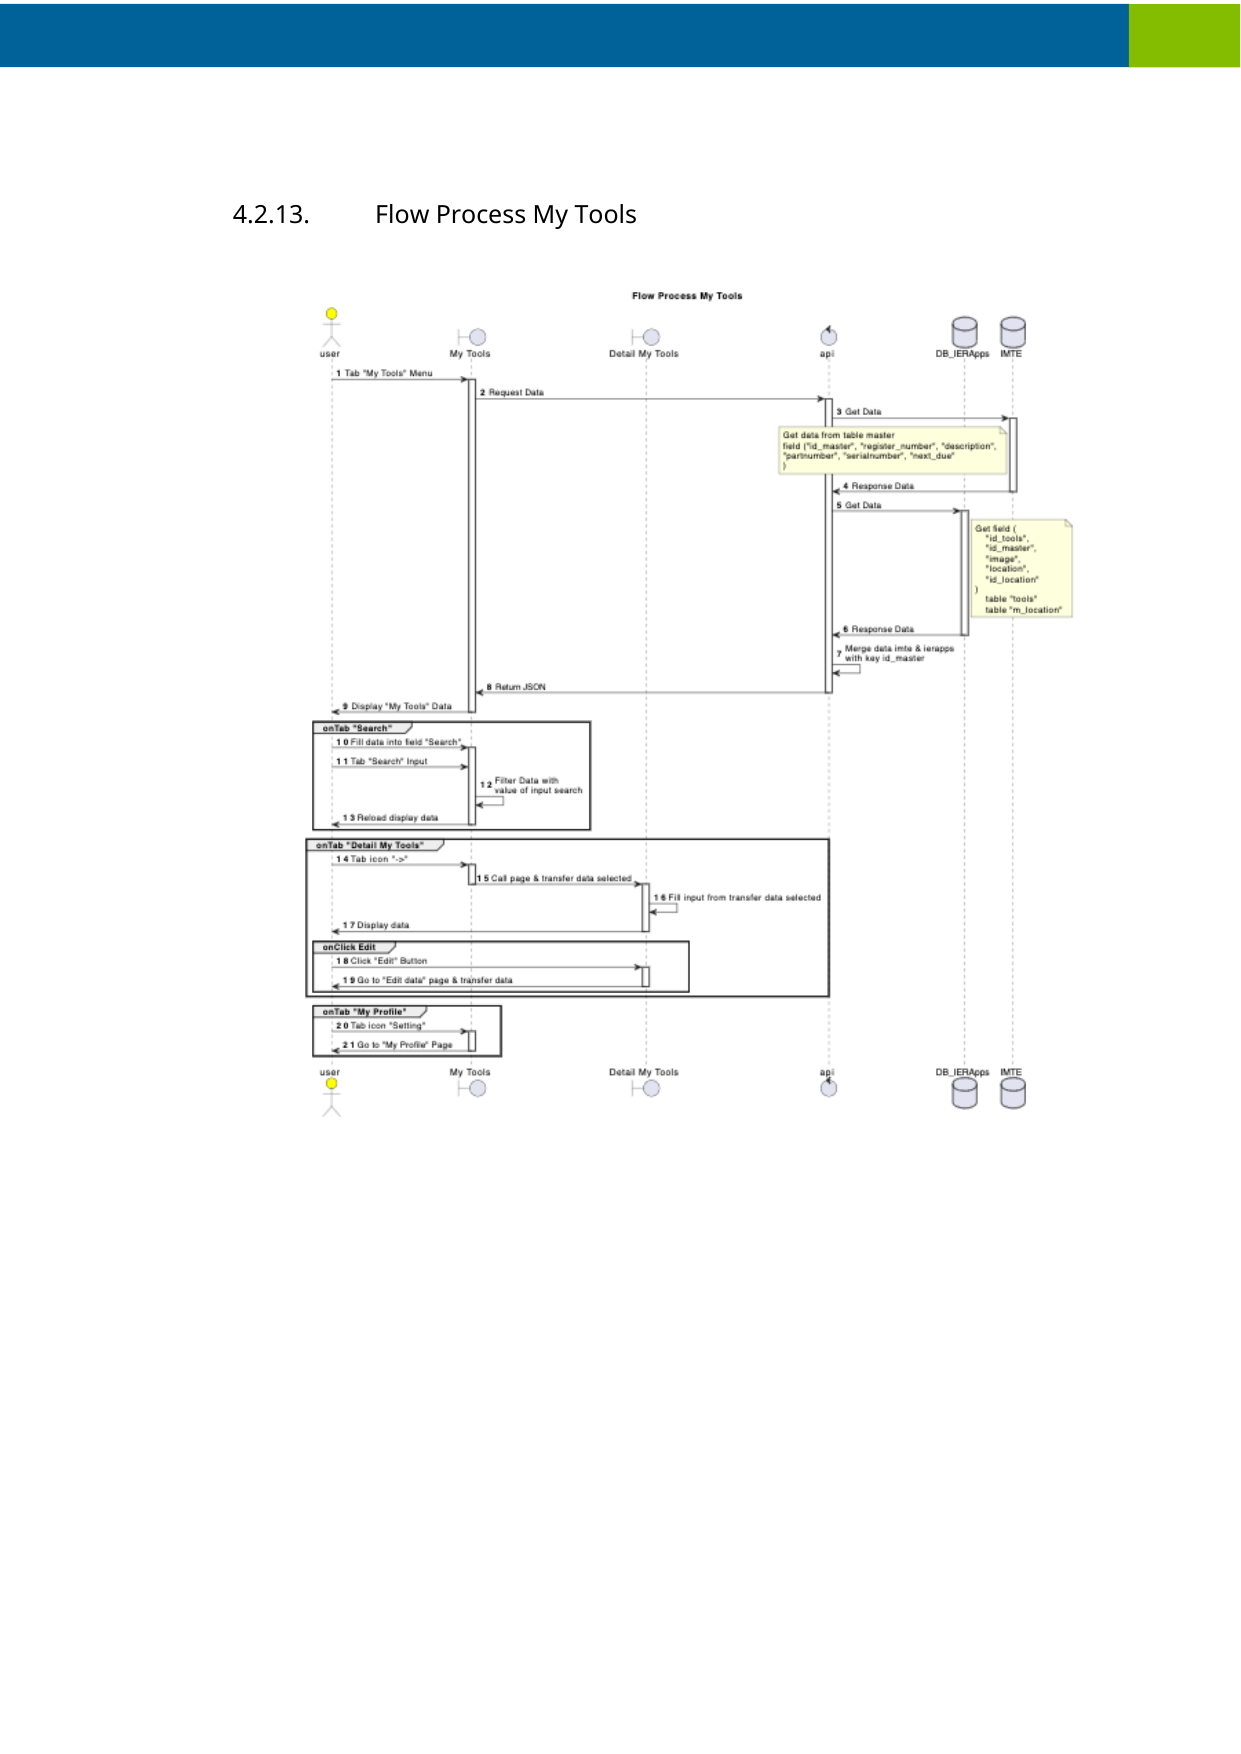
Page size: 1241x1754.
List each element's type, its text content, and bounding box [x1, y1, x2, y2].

subtitle Flow Process My Tools [233, 197, 1090, 231]
picture [300, 280, 1077, 1121]
